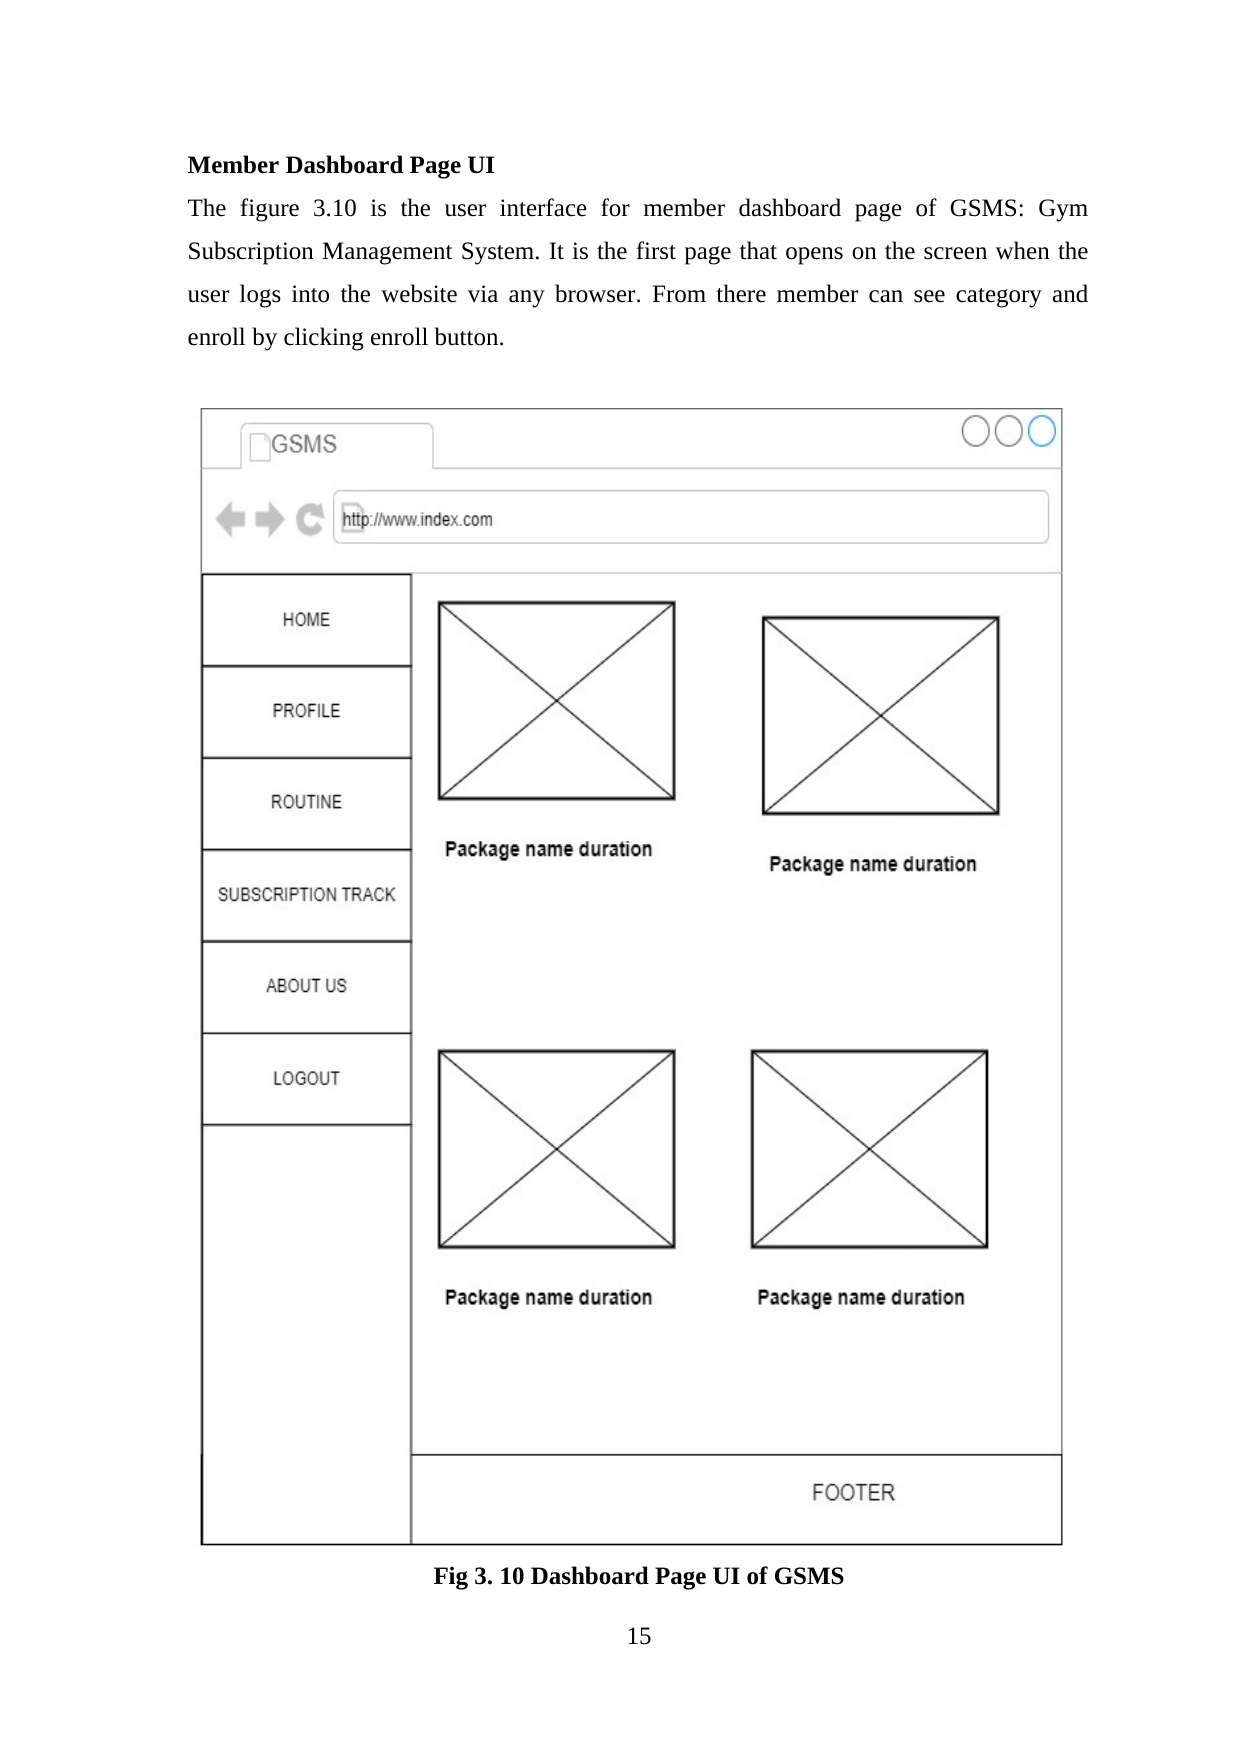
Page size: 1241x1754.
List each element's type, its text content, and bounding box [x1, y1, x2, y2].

text Fig 3. 10 Dashboard Page UI of GSMS [187, 1561, 1090, 1589]
text The figure 3.10 is the user interface for member dashboard page of GSMS: Gym Subscription Management System. It is the first page that opens on the screen when the user logs into the website via any browser. From there member can see category and enroll by clicking enroll button. [187, 193, 1090, 351]
picture [188, 408, 1090, 1547]
text Member Dashboard Page UI [187, 150, 1090, 179]
